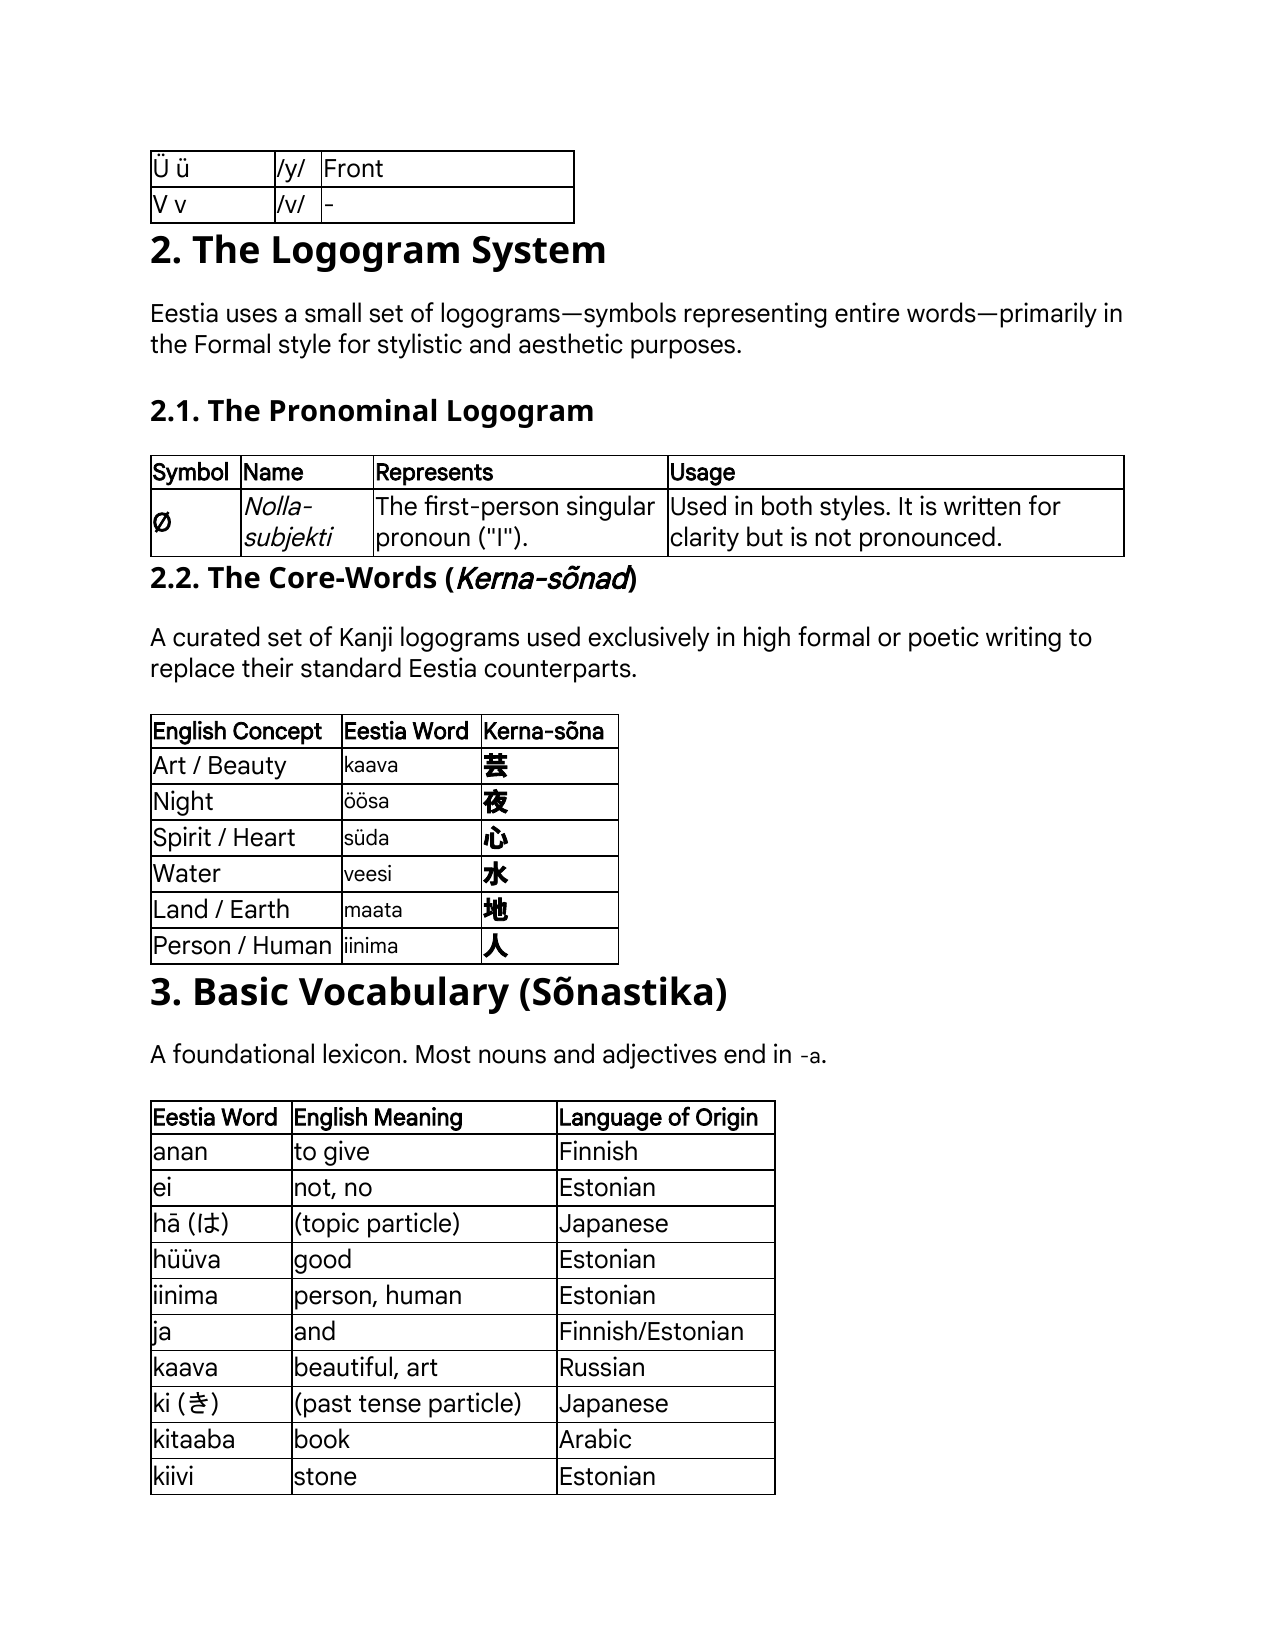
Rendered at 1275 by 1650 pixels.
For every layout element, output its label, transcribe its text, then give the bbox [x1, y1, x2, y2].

table_cell Art / Beauty [152, 749, 341, 783]
table_cell Night [152, 785, 341, 819]
table_cell kaava [343, 749, 481, 783]
table_cell süda [343, 821, 481, 855]
table_cell Ø [152, 490, 240, 556]
table_cell Russian [558, 1351, 774, 1386]
table_cell kiivi [152, 1459, 291, 1494]
table_cell 心 [482, 821, 618, 855]
table_header Symbol [152, 456, 240, 488]
table_header Eestia Word [152, 1102, 291, 1133]
table_cell ei [152, 1171, 291, 1205]
table_cell The first-person singular pronoun ("I"). [374, 490, 667, 556]
table_cell beautiful, art [293, 1351, 556, 1386]
table_cell V v [152, 188, 274, 222]
table_cell Nolla-subjekti [242, 490, 373, 556]
subtitle 2.1. The Pronominal Logogram [150, 390, 1125, 430]
table_cell to give [293, 1135, 556, 1169]
table_cell hüüva [152, 1243, 291, 1277]
table_header Usage [669, 456, 1123, 488]
table_cell kaava [152, 1351, 291, 1386]
text Eestia uses a small set of logograms—symbols representing entire words—primarily in the Formal style for stylistic and aesthetic purposes. [150, 298, 1125, 361]
table_cell Person / Human [152, 929, 341, 963]
table_cell Land / Earth [152, 893, 341, 927]
table_cell - [322, 188, 573, 222]
table_cell hā (は) [152, 1207, 291, 1241]
table_cell iinima [152, 1279, 291, 1313]
table_header Name [242, 456, 373, 488]
table_cell (topic particle) [293, 1207, 556, 1241]
table_cell Ü ü [152, 152, 274, 186]
subtitle 2. The Logogram System [150, 224, 1125, 275]
table_cell ki (き) [152, 1387, 291, 1422]
table_cell not, no [293, 1171, 556, 1205]
table_cell and [293, 1315, 556, 1349]
table_cell 芸 [482, 749, 618, 783]
text A curated set of Kanji logograms used exclusively in high formal or poetic writing to replace their standard Eestia counterparts. [150, 622, 1125, 684]
table_cell veesi [343, 857, 481, 891]
table_cell Spirit / Heart [152, 821, 341, 855]
table_cell kitaaba [152, 1423, 291, 1458]
table_cell Estonian [558, 1243, 774, 1277]
table_cell /v/ [276, 188, 321, 222]
table_cell stone [293, 1459, 556, 1494]
table_cell Arabic [558, 1423, 774, 1458]
table_cell person, human [293, 1279, 556, 1313]
table_cell Estonian [558, 1279, 774, 1313]
table_cell Estonian [558, 1459, 774, 1494]
table_cell book [293, 1423, 556, 1458]
table_header English Meaning [293, 1102, 556, 1133]
table_cell /y/ [276, 152, 321, 186]
table_cell Front [322, 152, 573, 186]
table_cell Finnish/Estonian [558, 1315, 774, 1349]
table_cell 夜 [482, 785, 618, 819]
table_cell Used in both styles. It is written for clarity but is not pronounced. [669, 490, 1123, 556]
subtitle 2.2. The Core-Words (Kerna-sõnad) [150, 557, 1125, 597]
table_cell iinima [343, 929, 481, 963]
subtitle 3. Basic Vocabulary (Sõnastika) [150, 965, 1125, 1016]
table_cell Japanese [558, 1207, 774, 1241]
table_cell (past tense particle) [293, 1387, 556, 1422]
table_cell Japanese [558, 1387, 774, 1422]
text A foundational lexicon. Most nouns and adjectives end in -a. [150, 1039, 1125, 1071]
table_cell 地 [482, 893, 618, 927]
table_cell 水 [482, 857, 618, 891]
table_cell ja [152, 1315, 291, 1349]
table_cell anan [152, 1135, 291, 1169]
table_cell öösa [343, 785, 481, 819]
table_header English Concept [152, 715, 341, 747]
table_cell Estonian [558, 1171, 774, 1205]
table_cell Finnish [558, 1135, 774, 1169]
table_cell good [293, 1243, 556, 1277]
table_cell Water [152, 857, 341, 891]
table_cell maata [343, 893, 481, 927]
table_header Language of Origin [558, 1102, 774, 1133]
table_header Eestia Word [343, 715, 481, 747]
table_cell 人 [482, 929, 618, 963]
table_header Represents [374, 456, 667, 488]
table_header Kerna-sõna [482, 715, 618, 747]
